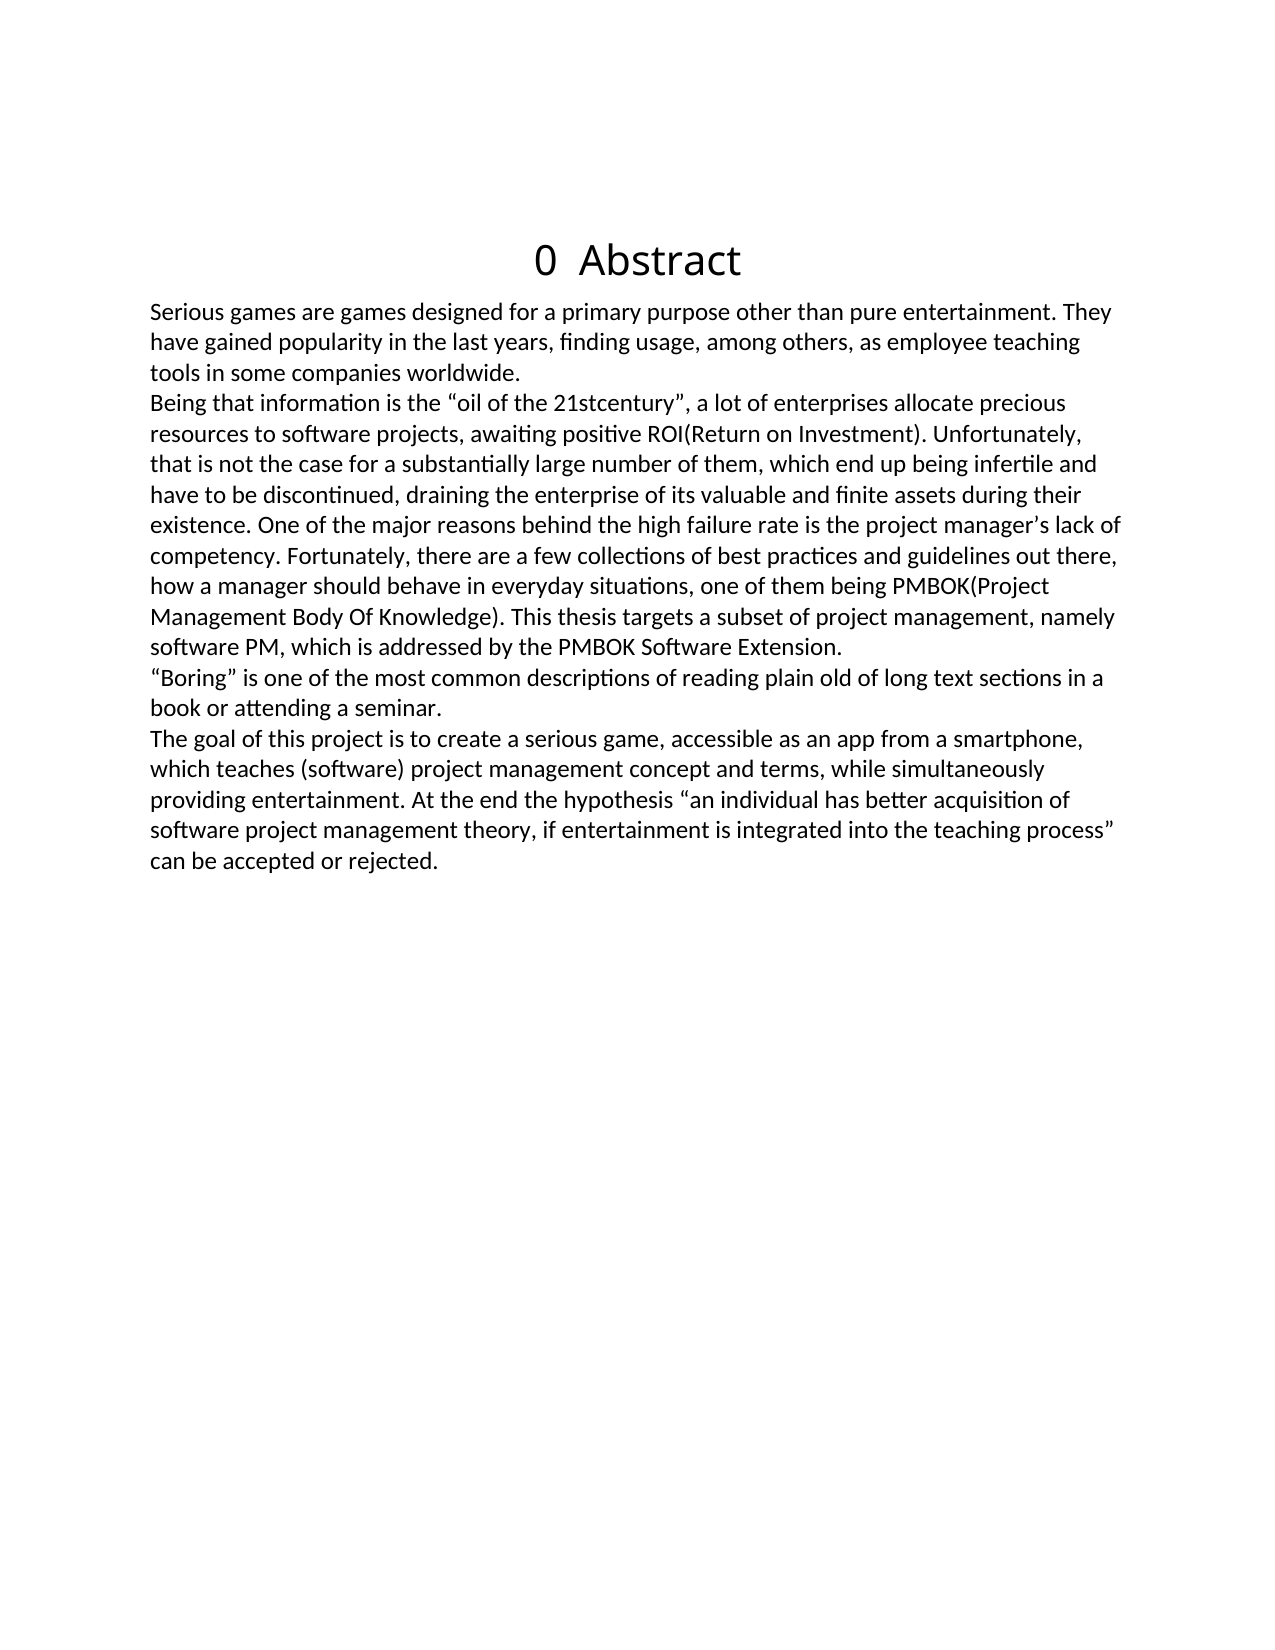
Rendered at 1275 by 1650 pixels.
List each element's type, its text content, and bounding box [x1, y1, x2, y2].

text Serious games are games designed for a primary purpose other than pure entertainment. They have gained popularity in the last years, finding usage, among others, as employee teaching tools in some companies worldwide. [150, 296, 1125, 387]
text The goal of this project is to create a serious game, accessible as an app from a smartphone, which teaches (software) project management concept and terms, while simultaneously providing entertainment. At the end the hypothesis “an individual has better acquisition of software project management theory, if entertainment is integrated into the teaching process” can be accepted or rejected. [150, 723, 1125, 876]
text Being that information is the “oil of the 21stcentury”, a lot of enterprises allocate precious resources to software projects, awaiting positive ROI(Return on Investment). Unfortunately, that is not the case for a substantially large number of them, which end up being infertile and have to be discontinued, draining the enterprise of its valuable and finite assets during their existence. One of the major reasons behind the high failure rate is the project manager’s lack of competency. Fortunately, there are a few collections of best practices and guidelines out there, how a manager should behave in everyday situations, one of them being PMBOK(Project Management Body Of Knowledge). This thesis targets a subset of project management, namely software PM, which is addressed by the PMBOK Software Extension. [150, 387, 1125, 662]
subtitle Abstract [150, 231, 1125, 287]
text “Boring” is one of the most common descriptions of reading plain old of long text sections in a book or attending a seminar. [150, 662, 1125, 723]
